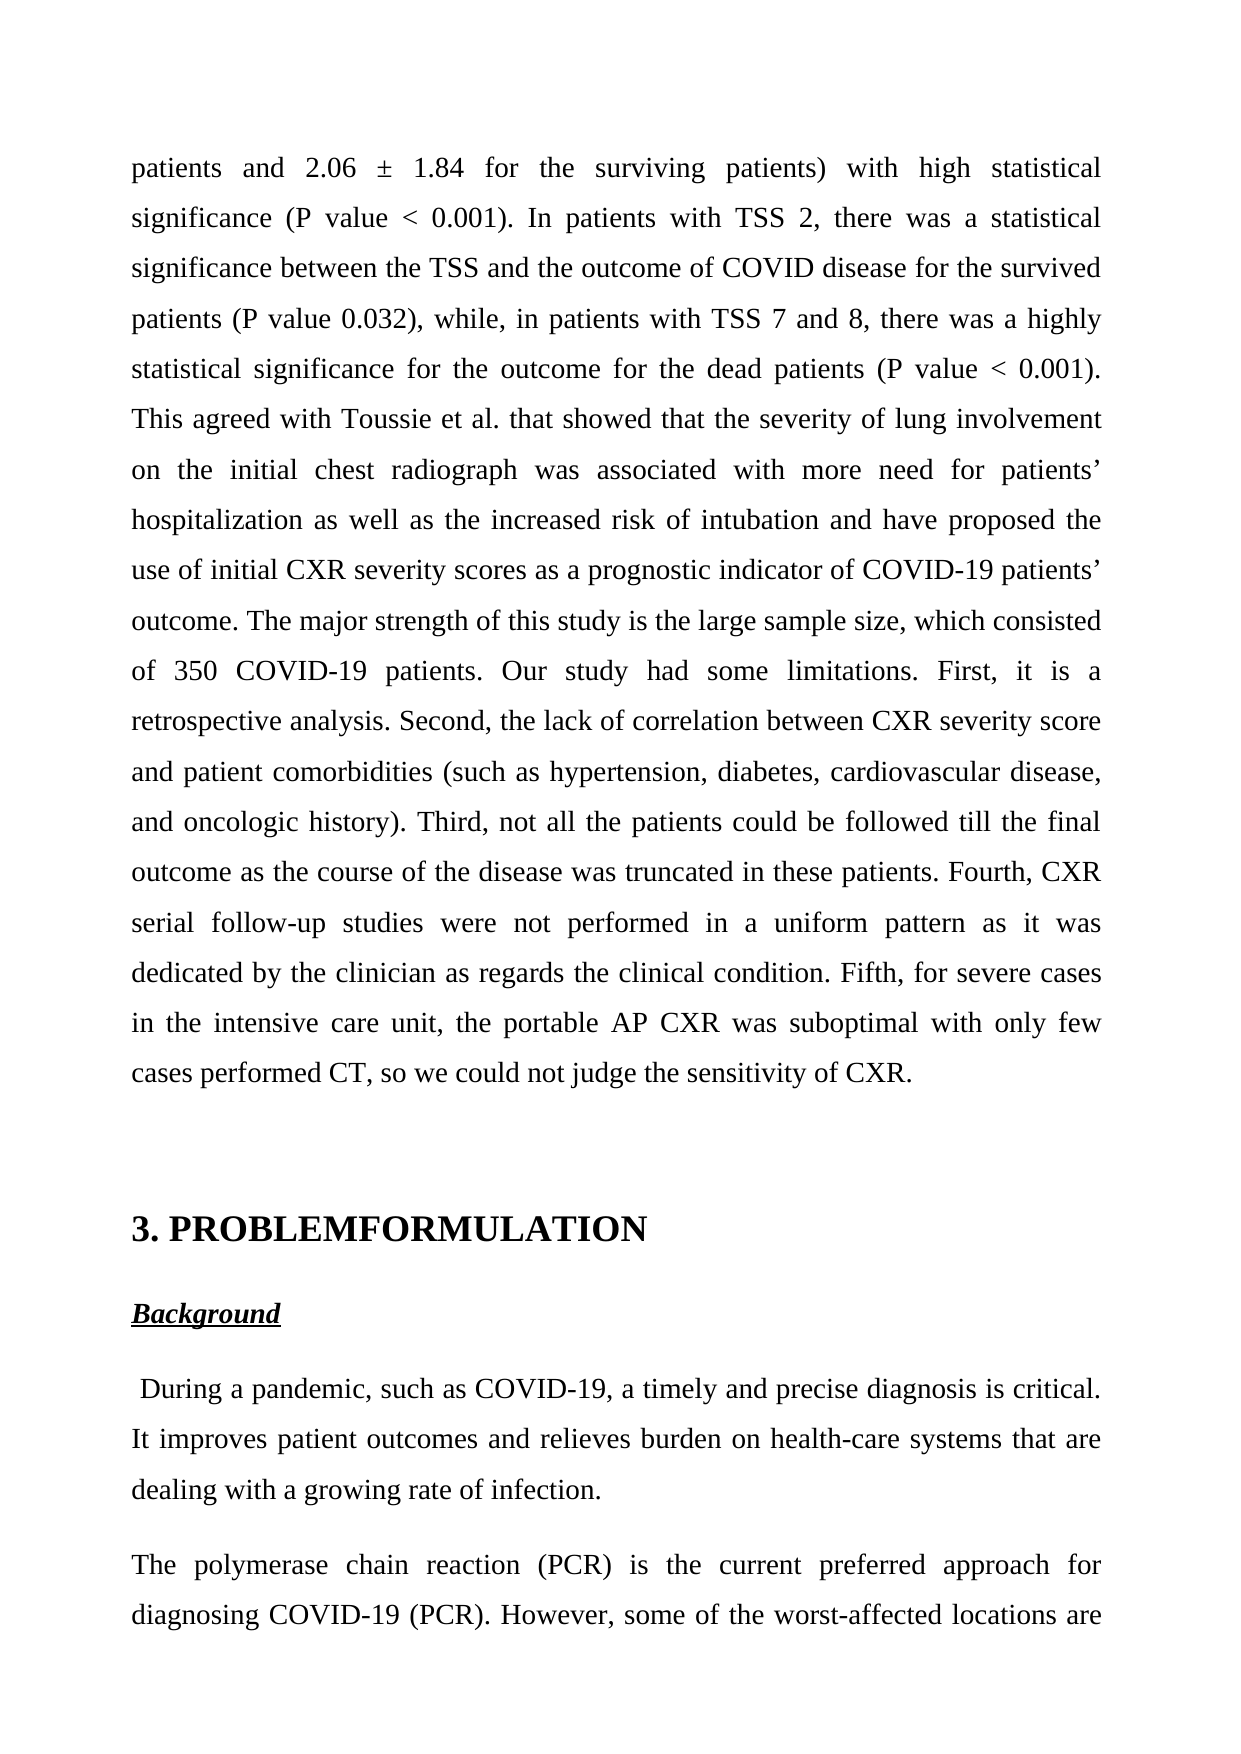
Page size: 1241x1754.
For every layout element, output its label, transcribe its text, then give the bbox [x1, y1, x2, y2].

text During a pandemic, such as COVID-19, a timely and precise diagnosis is critical. It improves patient outcomes and relieves burden on health-care systems that are dealing with a growing rate of infection. [131, 1371, 1103, 1505]
subtitle Background [131, 1296, 749, 1329]
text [131, 150, 1103, 1089]
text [131, 1547, 1103, 1631]
subtitle PROBLEMFORMULATION [131, 1206, 1103, 1249]
